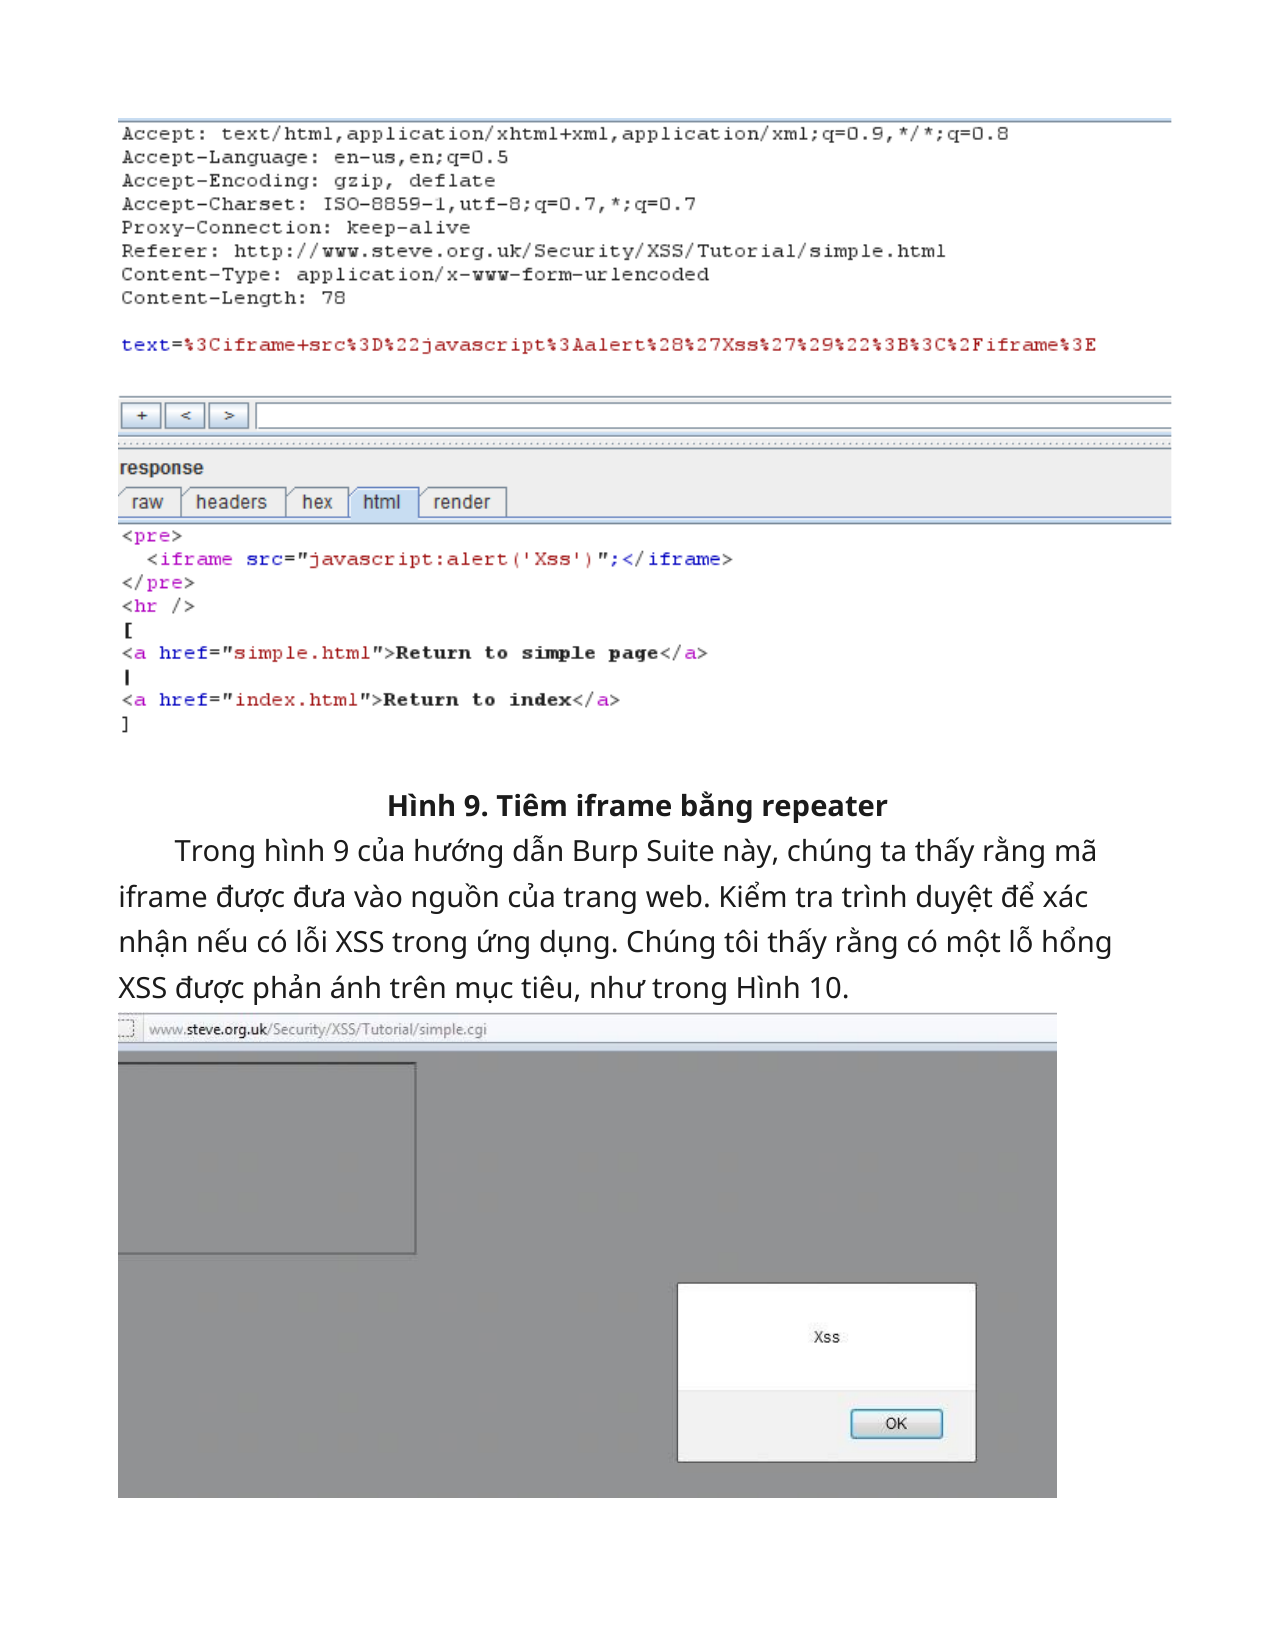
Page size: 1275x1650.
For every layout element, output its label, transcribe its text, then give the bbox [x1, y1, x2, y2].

picture [118, 1012, 1057, 1498]
picture [118, 118, 1172, 781]
text Trong hình 9 của hướng dẫn Burp Suite này, chúng ta thấy rằng mã iframe được đưa vào nguồn của trang web. Kiểm tra trình duyệt để xác nhận nếu có lỗi XSS trong ứng dụng. Chúng tôi thấy rằng có một lỗ hổng XSS được phản ánh trên mục tiêu, như trong Hình 10. [118, 830, 1157, 1007]
text Hình 9. Tiêm iframe bằng repeater [118, 785, 1157, 824]
